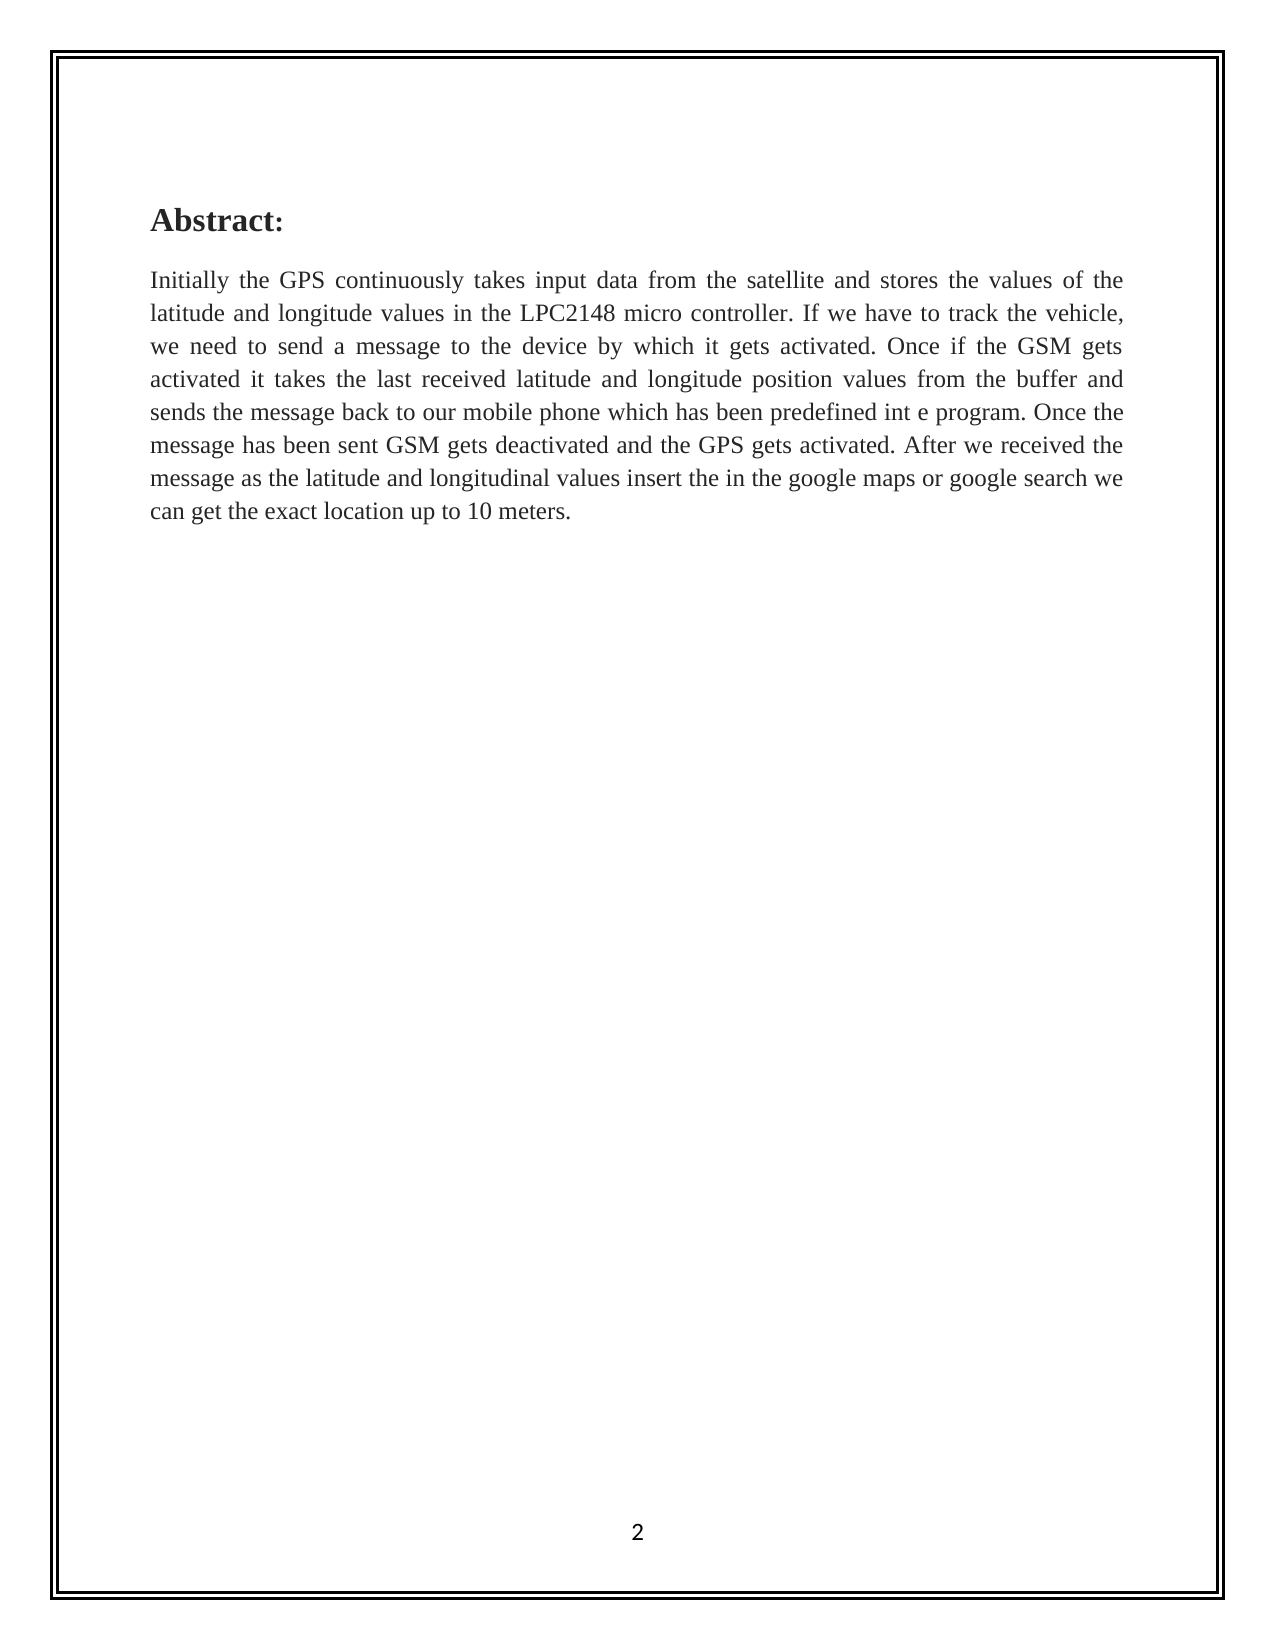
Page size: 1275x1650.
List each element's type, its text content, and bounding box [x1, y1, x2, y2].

text Abstract: [274, 200, 1125, 238]
